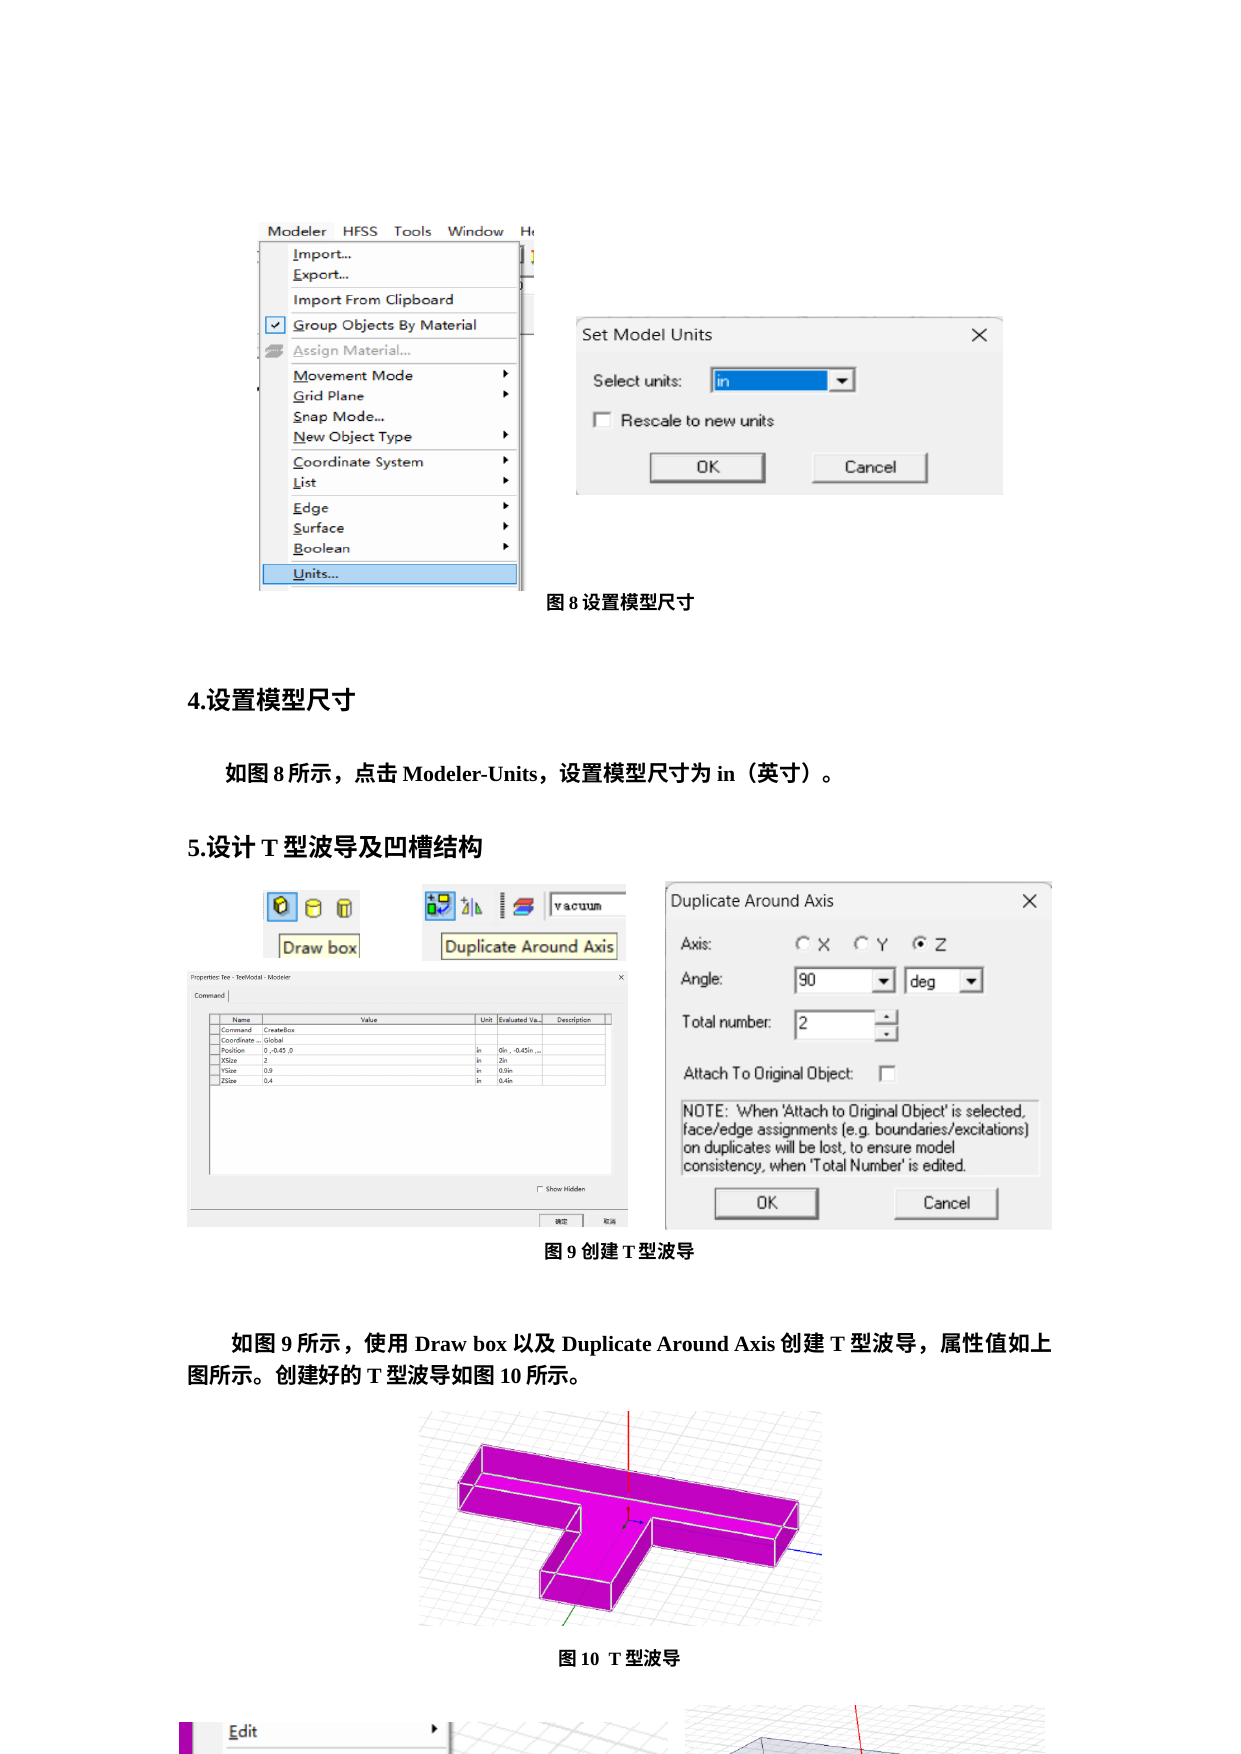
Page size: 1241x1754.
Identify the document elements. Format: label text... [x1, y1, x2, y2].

list 设计T型波导及凹槽结构 [187, 813, 1053, 878]
picture [665, 881, 1052, 1229]
picture [419, 1411, 822, 1626]
picture [422, 884, 626, 961]
picture [179, 1722, 668, 1754]
picture [257, 222, 534, 591]
picture [263, 890, 360, 958]
picture [576, 316, 1003, 495]
picture [685, 1705, 1045, 1754]
picture [187, 971, 628, 1227]
text 如图8所示，点击Modeler-Units，设置模型尺寸为in（英寸）。 [225, 756, 1053, 788]
